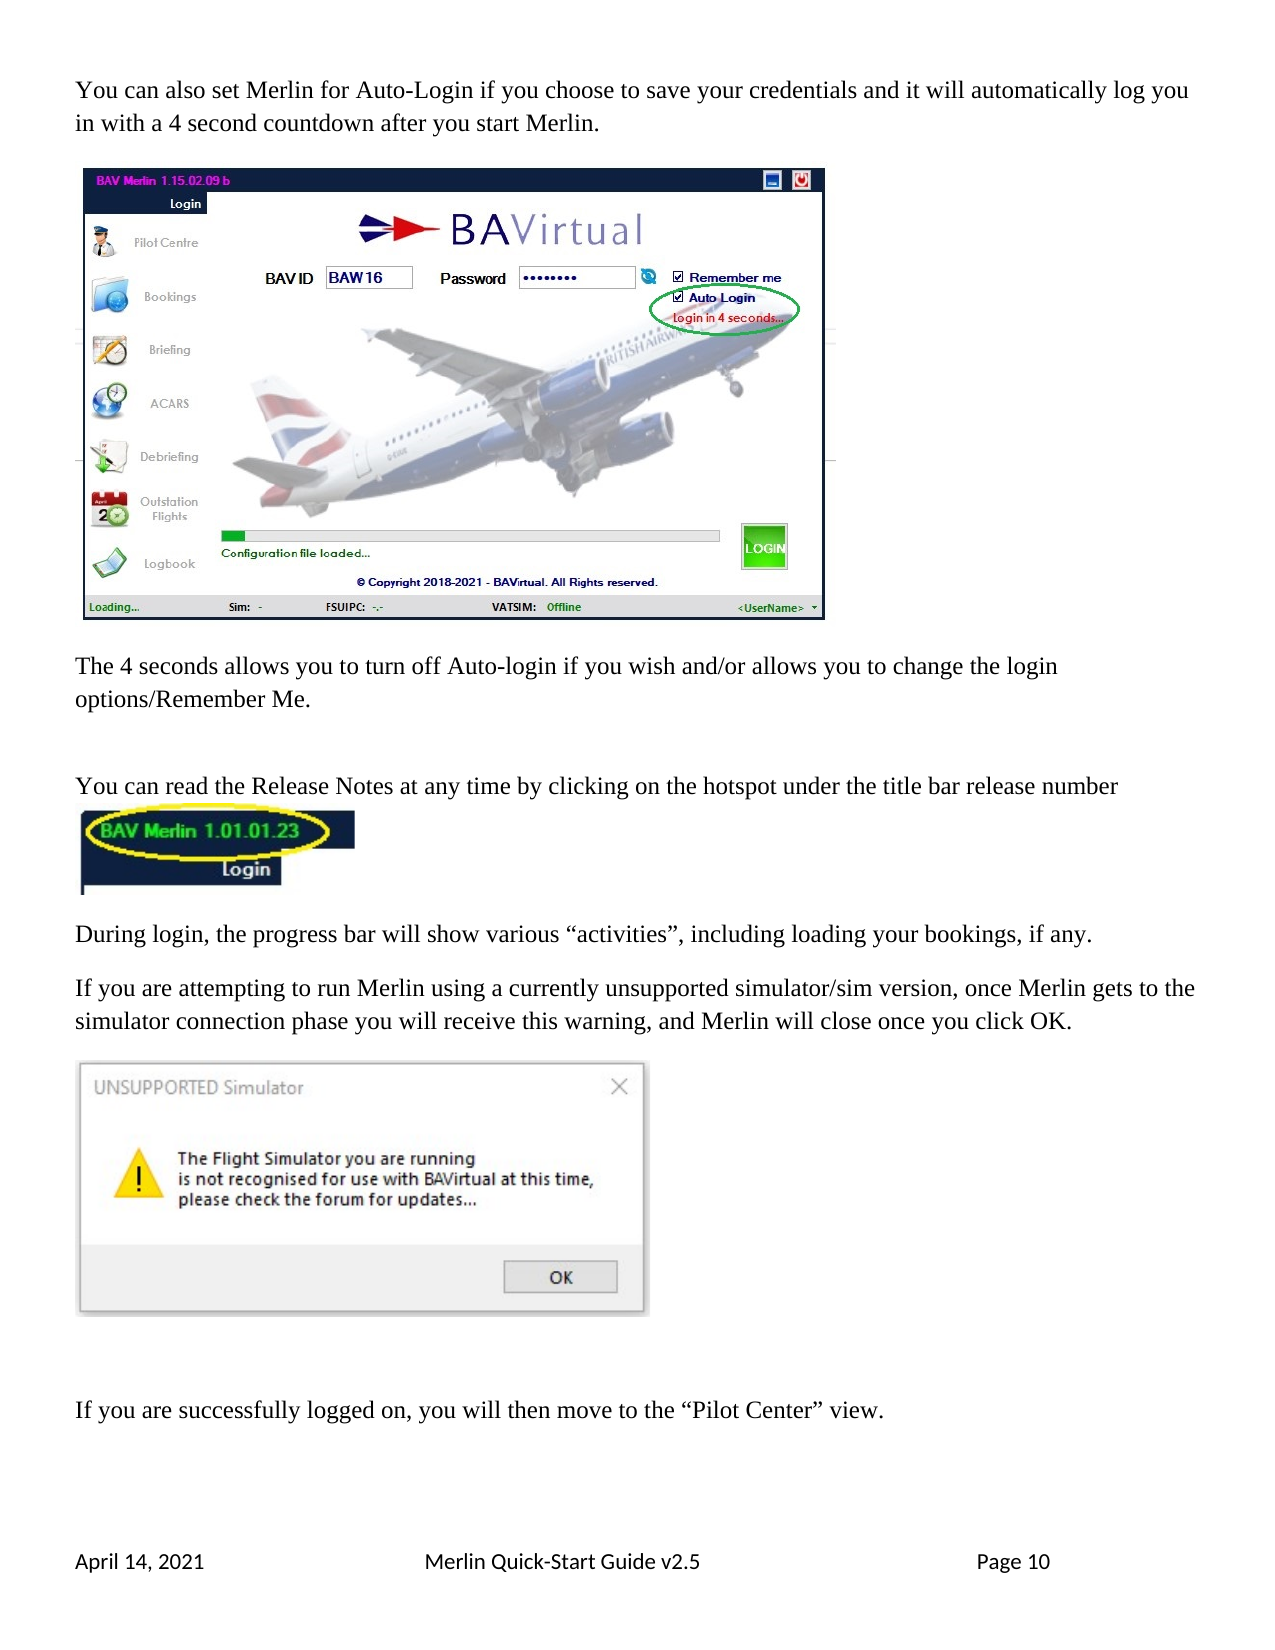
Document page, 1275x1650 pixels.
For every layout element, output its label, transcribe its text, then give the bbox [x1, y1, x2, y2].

text During login, the progress bar will show various “activities”, including loading your bookings, if any. [75, 919, 1200, 948]
text You can also set Merlin for Auto-Login if you choose to save your credentials and it will automatically log you in with a 4 second countdown after you start Merlin. [75, 75, 1200, 137]
text The 4 seconds allows you to turn off Auto-login if you wish and/or allows you to change the login options/Remember Me. [75, 651, 1200, 713]
text You can read the Release Notes at any time by clicking on the hotspot under the title bar release number [75, 738, 1200, 894]
picture [75, 1060, 650, 1317]
picture [75, 161, 836, 627]
picture [75, 803, 355, 895]
text If you are successfully logged on, you will then move to the “Pilot Center” view. [75, 1395, 1200, 1424]
text If you are attempting to run Merlin using a currently unsupported simulator/sim version, once Merlin gets to the simulator connection phase you will receive this warning, and Merlin will close once you click OK. [75, 973, 1200, 1035]
